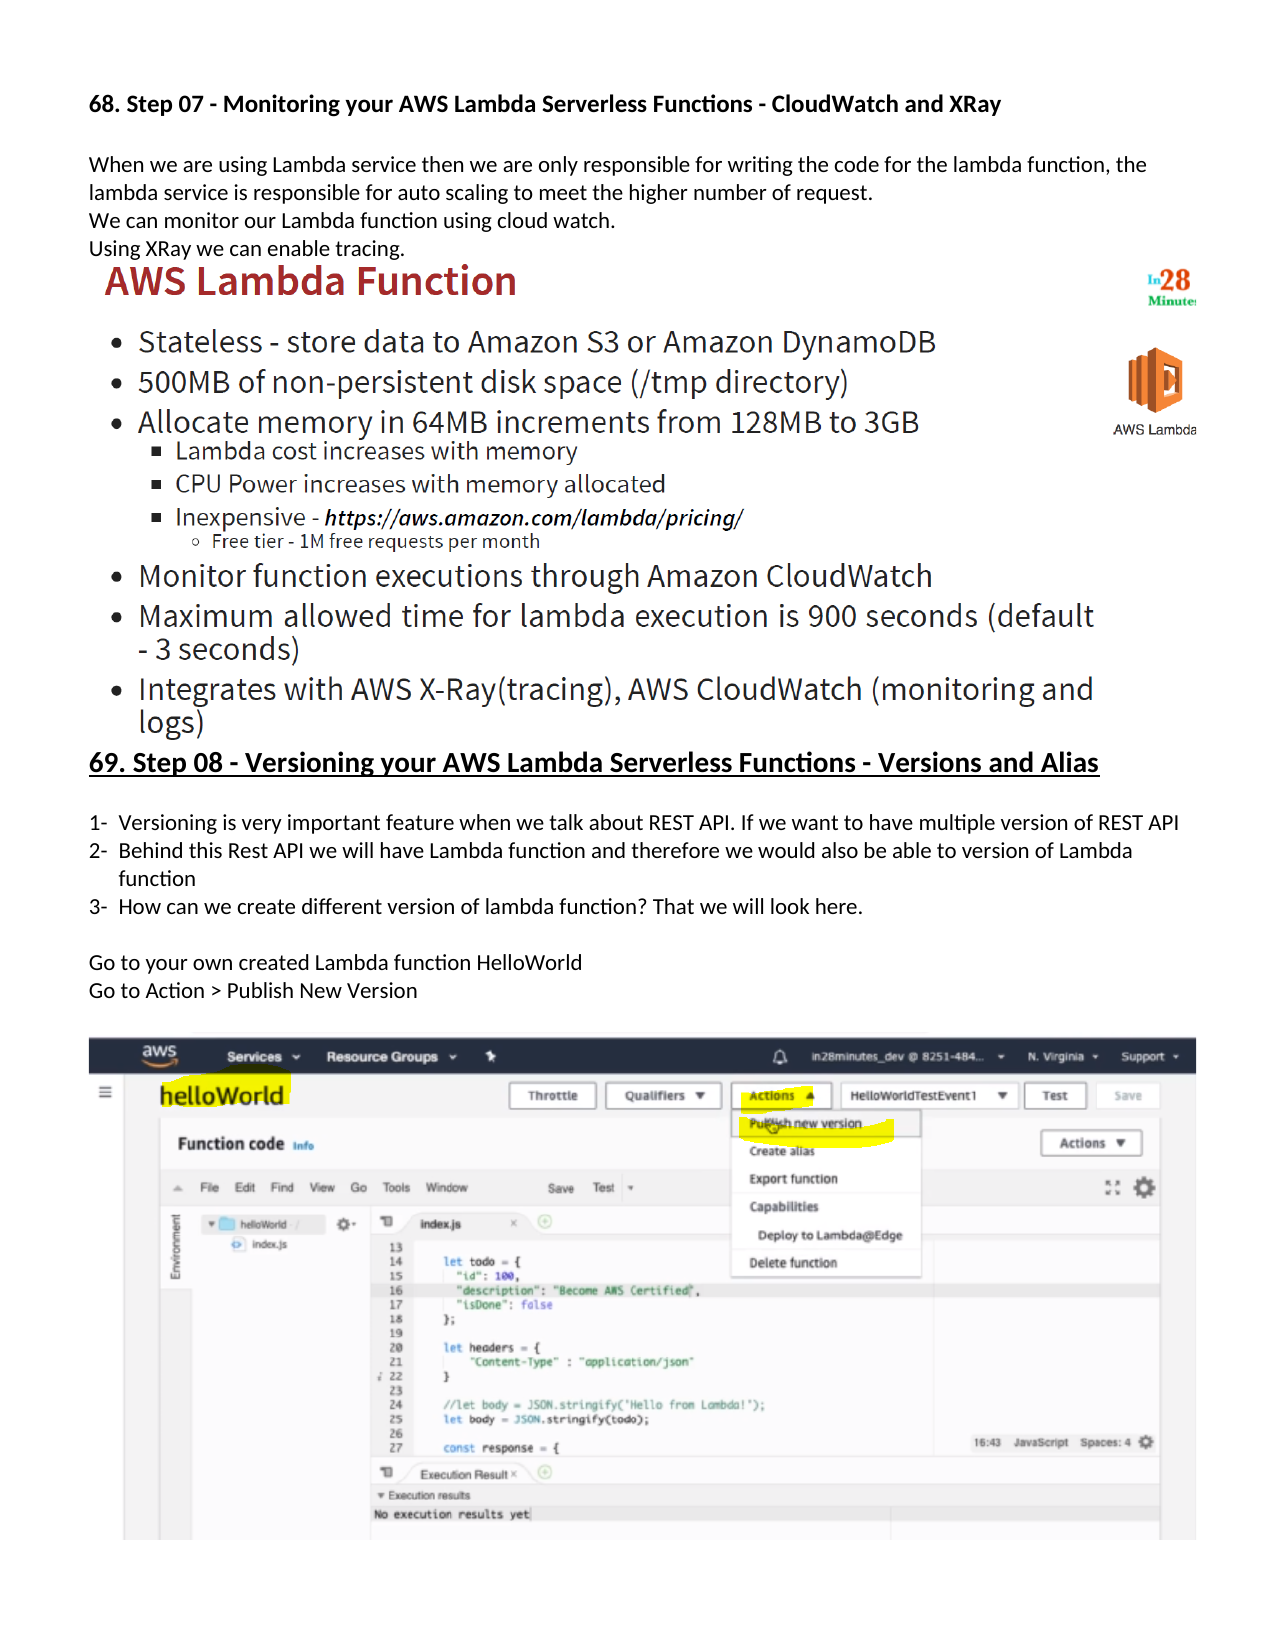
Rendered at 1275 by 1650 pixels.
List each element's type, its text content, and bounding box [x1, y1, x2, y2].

text Go to your own created Lambda function HelloWorld [89, 948, 1196, 976]
list Versioning is very important feature when we talk about REST API. If we want to have multiple version of REST API [89, 808, 1196, 836]
text 68. Step 07 - Monitoring your AWS Lambda Serverless Functions - CloudWatch and XRay [89, 89, 1196, 119]
text When we are using Lambda service then we are only responsible for writing the code for the lambda function, the lambda service is responsible for auto scaling to meet the higher number of request. [89, 150, 1196, 206]
list Behind this Rest API we will have Lambda function and therefore we would also be able to version of Lambda function [89, 836, 1196, 892]
text Go to Action > Publish New Version [89, 976, 1196, 1004]
list How can we create different version of lambda function? That we will look here. [89, 892, 1196, 920]
text We can monitor our Lambda function using cloud watch. [89, 206, 1196, 234]
text Using XRay we can enable tracing. [89, 234, 1196, 261]
picture [88, 261, 1197, 745]
picture [88, 1032, 1197, 1540]
text 69. Step 08 - Versioning your AWS Lambda Serverless Functions - Versions and Alias [89, 745, 1196, 780]
